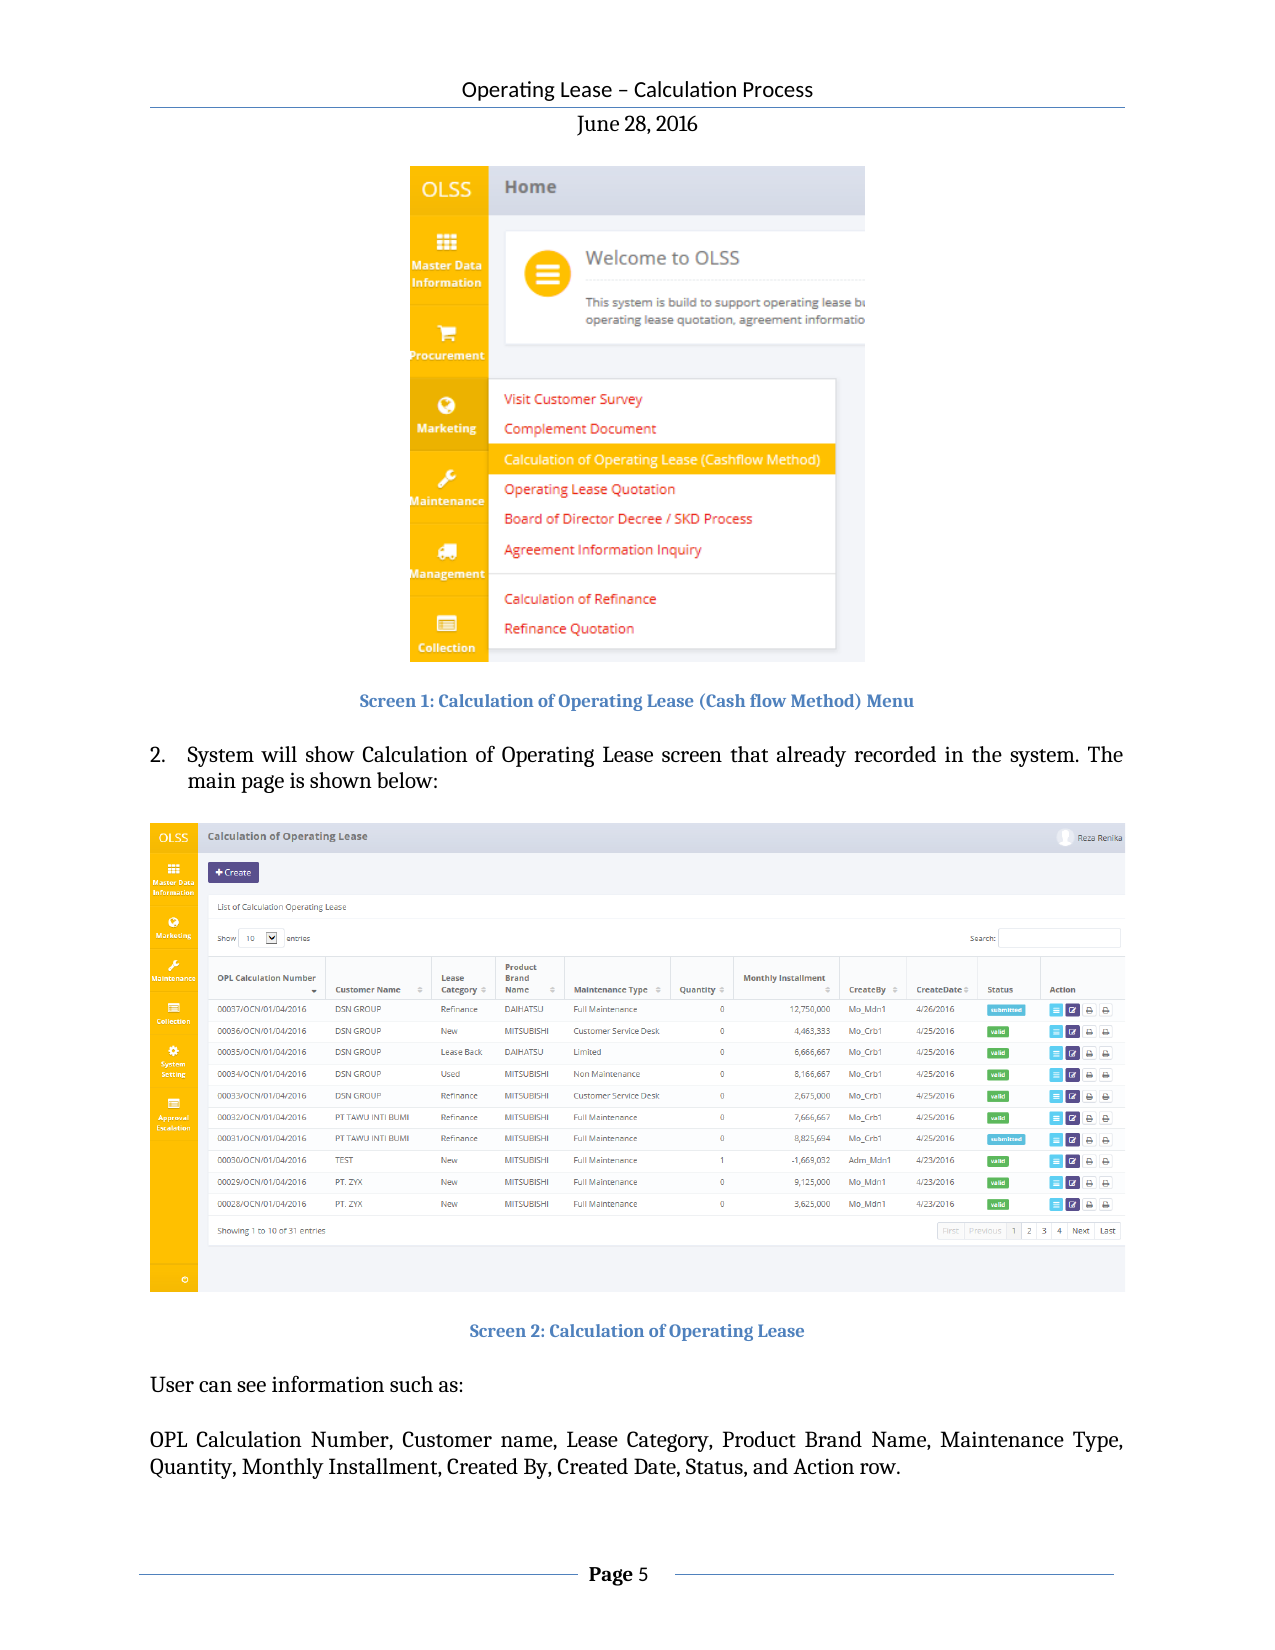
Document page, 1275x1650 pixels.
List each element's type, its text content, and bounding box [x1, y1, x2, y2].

text Screen 2: Calculation of Operating Lease [150, 1321, 1125, 1342]
text Screen 1: Calculation of Operating Lease (Cash flow Method) Menu [150, 691, 1125, 712]
text User can see information such as: [150, 1372, 1125, 1398]
text OPL Calculation Number, Customer name, Lease Category, Product Brand Name, Maintenance Type, Quantity, Monthly Installment, Created By, Created Date, Status, and Action row. [150, 1427, 1125, 1480]
picture [410, 166, 865, 662]
picture [150, 823, 1125, 1292]
list System will show Calculation of Operating Lease screen that already recorded in the system. The main page is shown below: [150, 741, 1125, 794]
